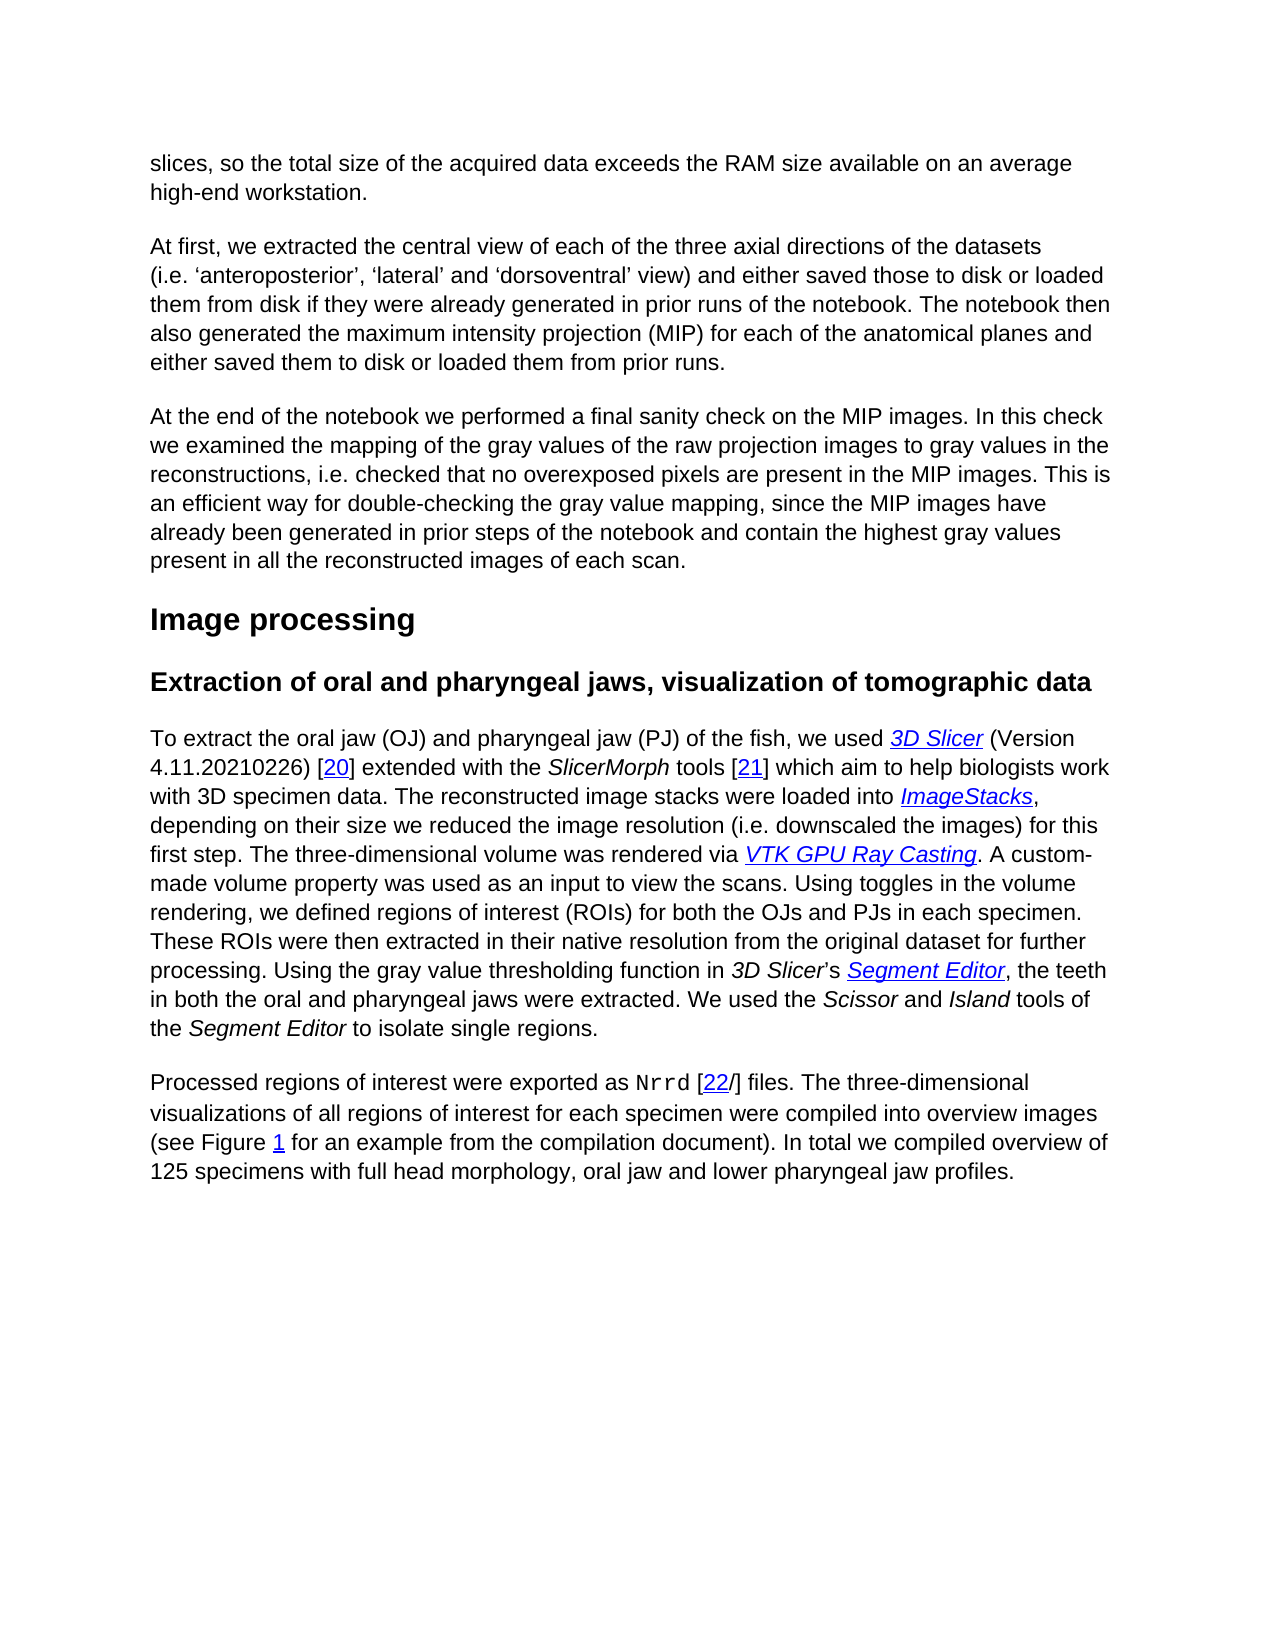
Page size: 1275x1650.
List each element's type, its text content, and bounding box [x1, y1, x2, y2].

text At the end of the notebook we performed a final sanity check on the MIP images. In this check we examined the mapping of the gray values of the raw projection images to gray values in the reconstructions, i.e. checked that no overexposed pixels are present in the MIP images. This is an efficient way for double-checking the gray value mapping, since the MIP images have already been generated in prior steps of the notebook and contain the highest gray values present in all the reconstructed images of each scan. [150, 403, 1125, 574]
subtitle Extraction of oral and pharyngeal jaws, visualization of tomographic data [150, 666, 1125, 697]
text At first, we extracted the central view of each of the three axial directions of the datasets (i.e. ‘anteroposterior’, ‘lateral’ and ‘dorsoventral’ view) and either saved those to disk or loaded them from disk if they were already generated in prior runs of the notebook. The notebook then also generated the maximum intensity projection (MIP) for each of the anatomical planes and either saved them to disk or loaded them from prior runs. [150, 233, 1125, 375]
text Processed regions of interest were exported as Nrrd [22/] files. The three-dimensional visualizations of all regions of interest for each specimen were compiled into overview images (see Figure 1 for an example from the compilation document). In total we compiled overview of 125 specimens with full head morphology, oral jaw and lower pharyngeal jaw profiles. [150, 1069, 1125, 1184]
text To extract the oral jaw (OJ) and pharyngeal jaw (PJ) of the fish, we used 3D Slicer (Version 4.11.20210226) [20] extended with the SlicerMorph tools [21] which aim to help biologists work with 3D specimen data. The reconstructed image stacks were loaded into ImageStacks, depending on their size we reduced the image resolution (i.e. downscaled the images) for this first step. The three-dimensional volume was rendered via VTK GPU Ray Casting. A custom-made volume property was used as an input to view the scans. Using toggles in the volume rendering, we defined regions of interest (ROIs) for both the OJs and PJs in each specimen. These ROIs were then extracted in their native resolution from the original dataset for further processing. Using the gray value thresholding function in 3D Slicer’s Segment Editor, the teeth in both the oral and pharyngeal jaws were extracted. We used the Scissor and Island tools of the Segment Editor to isolate single regions. [150, 725, 1125, 1041]
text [150, 150, 1125, 205]
subtitle Image processing [150, 601, 1125, 637]
